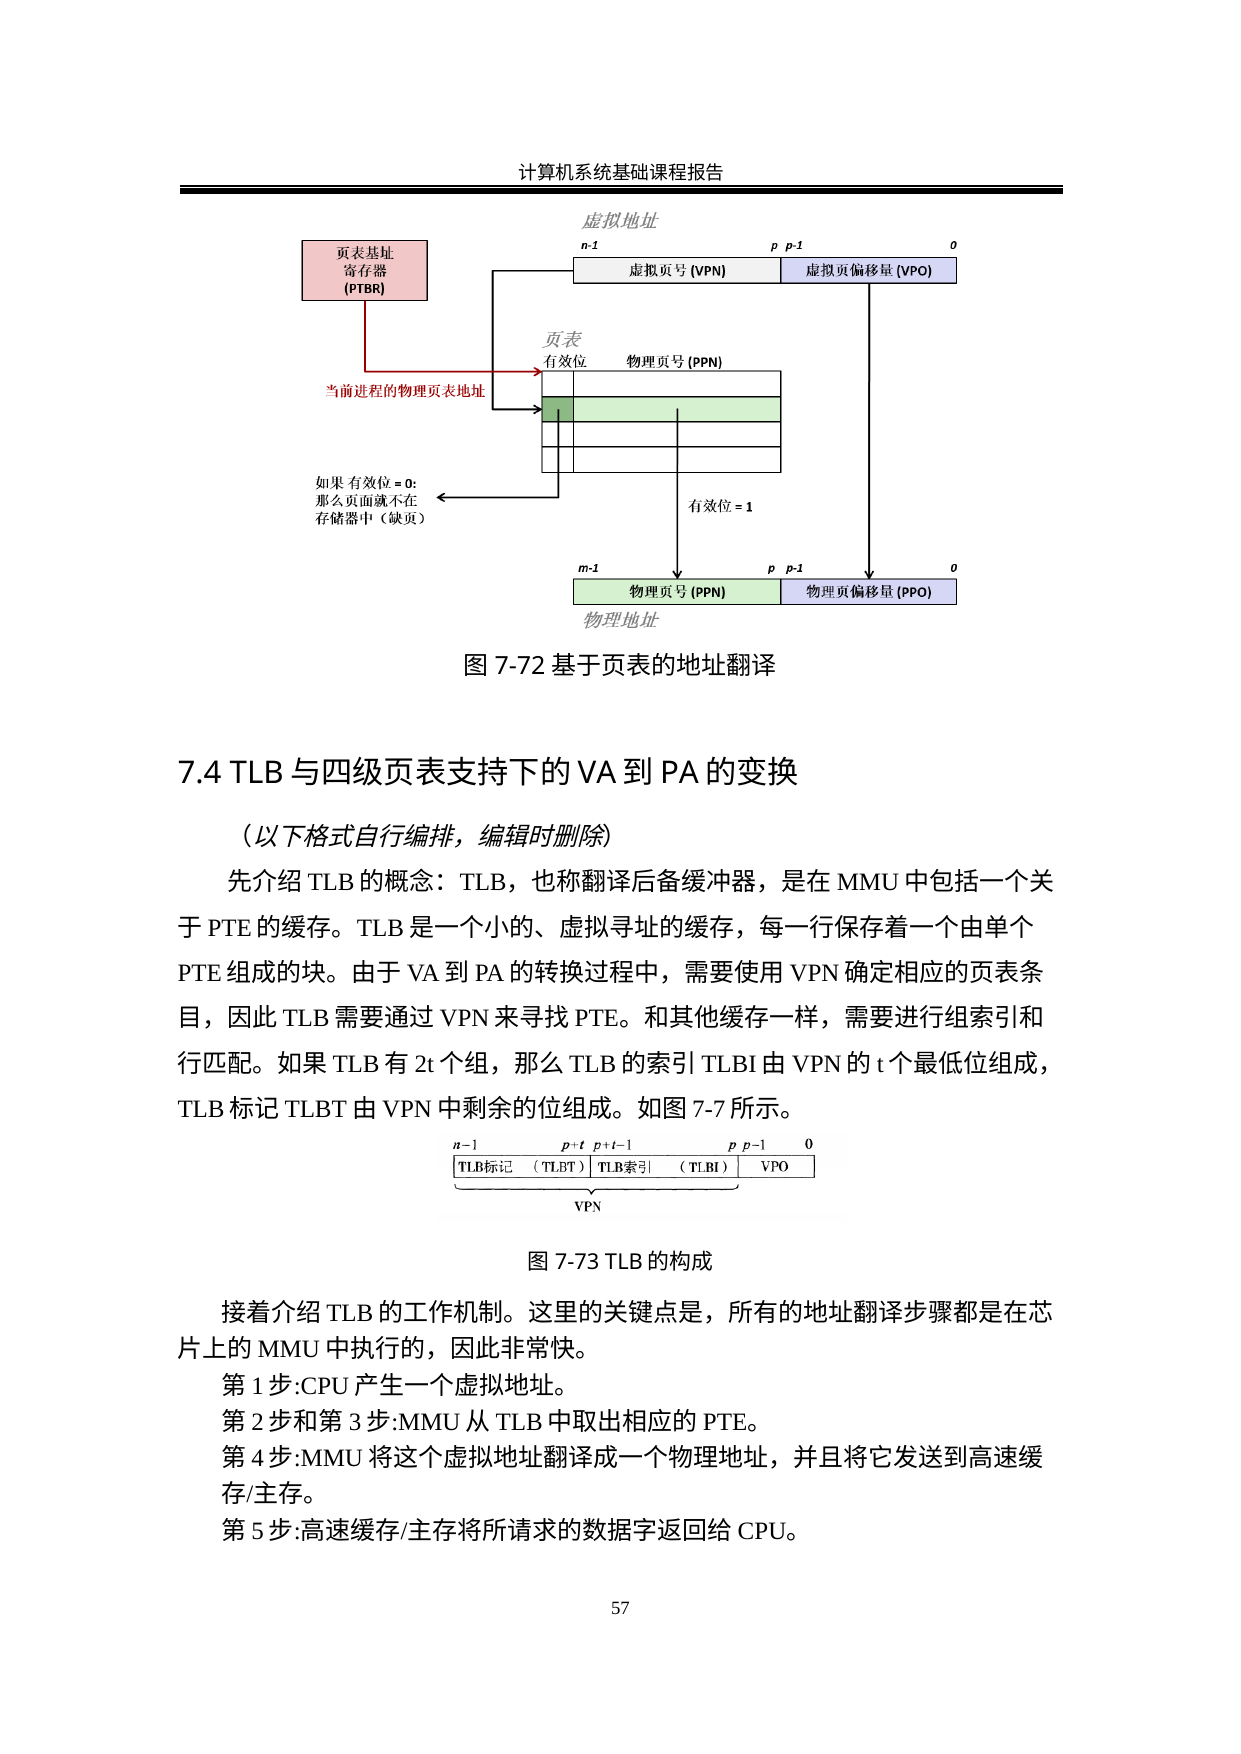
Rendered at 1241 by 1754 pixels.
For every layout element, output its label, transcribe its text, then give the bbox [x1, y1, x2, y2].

text 第1步:CPU产生一个虚拟地址。 [221, 1365, 1063, 1401]
text 第5步:高速缓存/主存将所请求的数据字返回给CPU。 [221, 1510, 1063, 1546]
subtitle 7.4 TLB与四级页表支持下的VA到PA的变换 [177, 752, 1063, 791]
picture [286, 200, 998, 630]
text 接着介绍TLB的工作机制。这里的关键点是，所有的地址翻译步骤都是在芯片上的MMU中执行的，因此非常快。 [177, 1293, 1063, 1365]
text 第4步:MMU将这个虚拟地址翻译成一个物理地址，并且将它发送到高速缓存/主存。 [221, 1438, 1063, 1510]
picture [436, 1133, 848, 1222]
text （以下格式自行编排，编辑时删除） [177, 816, 1063, 853]
text 先介绍TLB的概念：TLB，也称翻译后备缓冲器，是在MMU中包括一个关于PTE的缓存。TLB是一个小的、虚拟寻址的缓存，每一行保存着一个由单个PTE组成的块。由于VA到PA的转换过程中，需要使用VPN确定相应的页表条目，因此TLB需要通过VPN来寻找PTE。和其他缓存一样，需要进行组索引和行匹配。如果TLB有2t个组，那么TLB的索引TLBI由VPN的t个最低位组成，TLB标记TLBT由VPN中剩余的位组成。如图7-7所示。 [177, 862, 1063, 1124]
text 第2步和第3步:MMU从TLB中取出相应的PTE。 [221, 1401, 1063, 1438]
